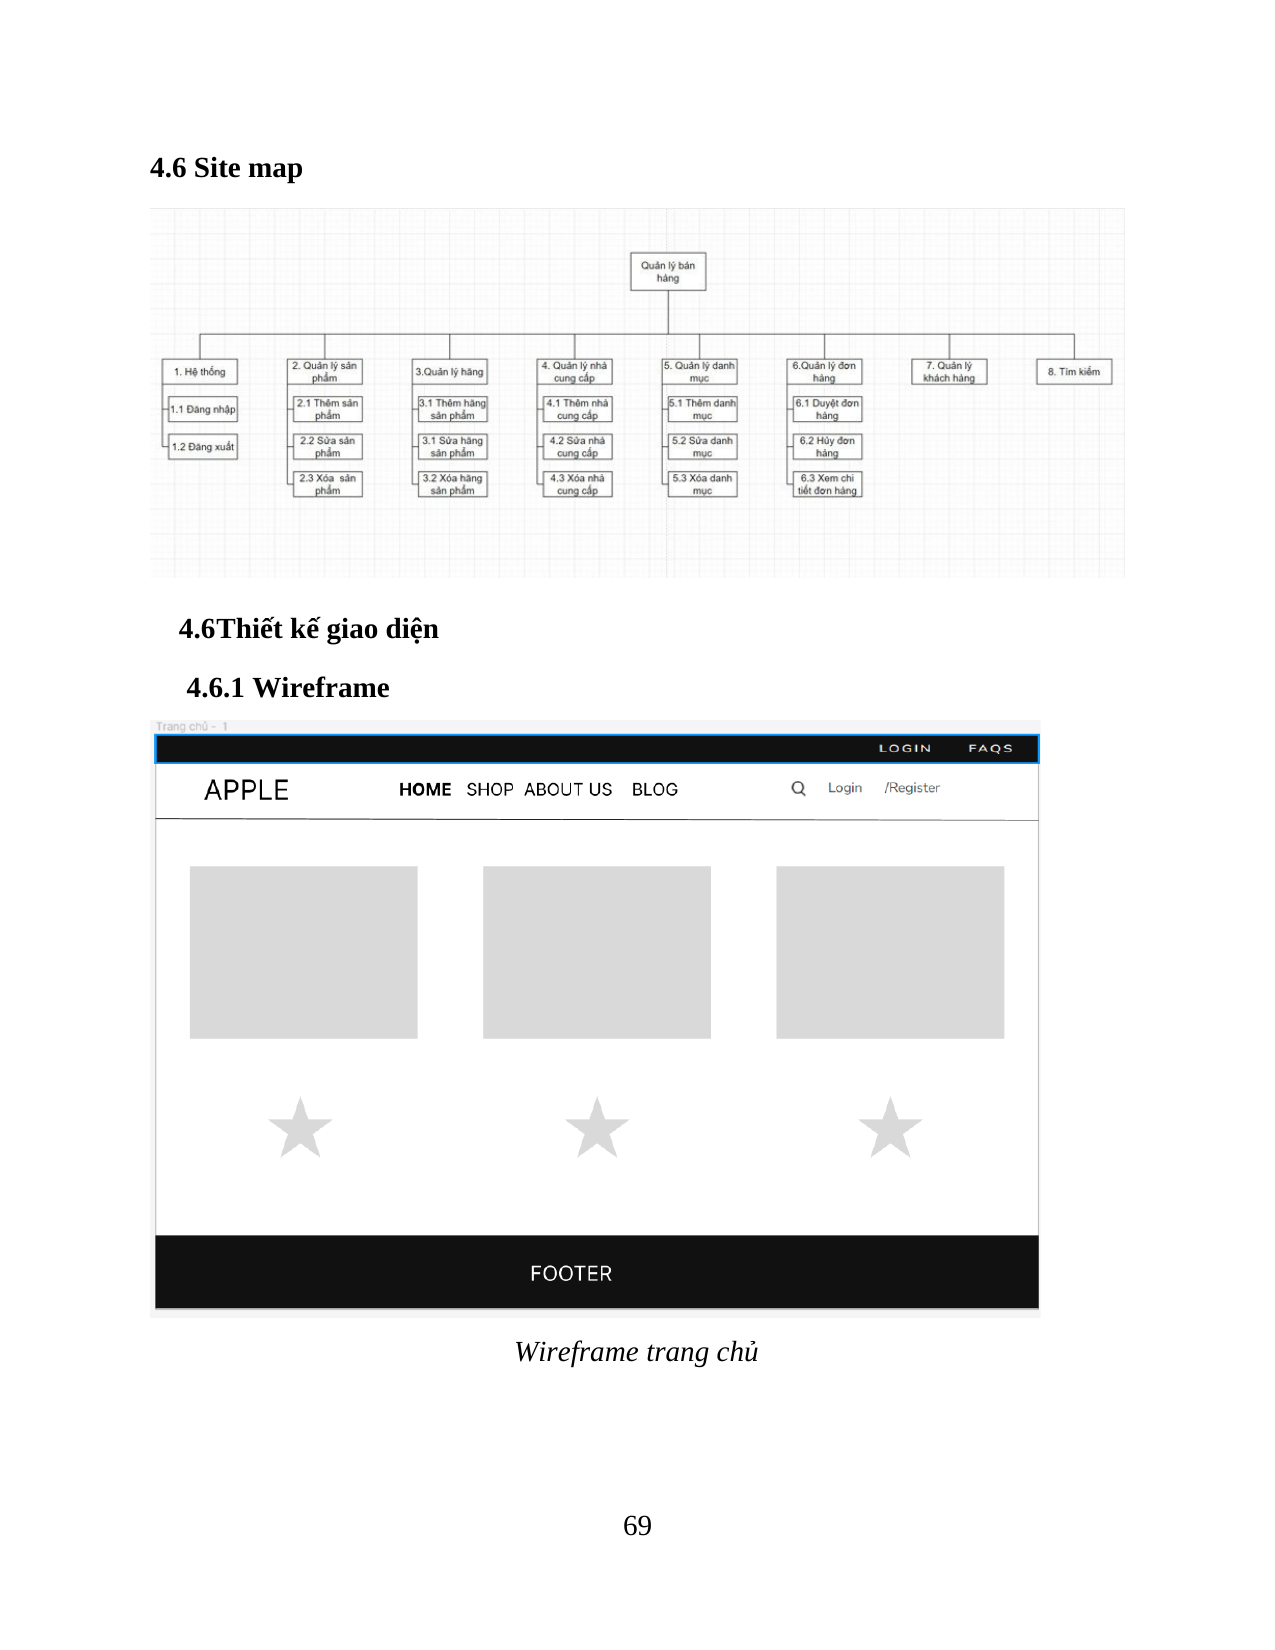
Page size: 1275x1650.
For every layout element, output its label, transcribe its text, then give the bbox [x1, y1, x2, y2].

subtitle 4.6 Site map [150, 150, 1125, 183]
text Wireframe trang chủ [150, 1334, 1125, 1367]
text 4.6.1 Wireframe [150, 670, 1125, 703]
picture [150, 720, 1041, 1318]
subtitle Thiết kế giao diện [179, 611, 1125, 645]
picture [150, 208, 1125, 578]
